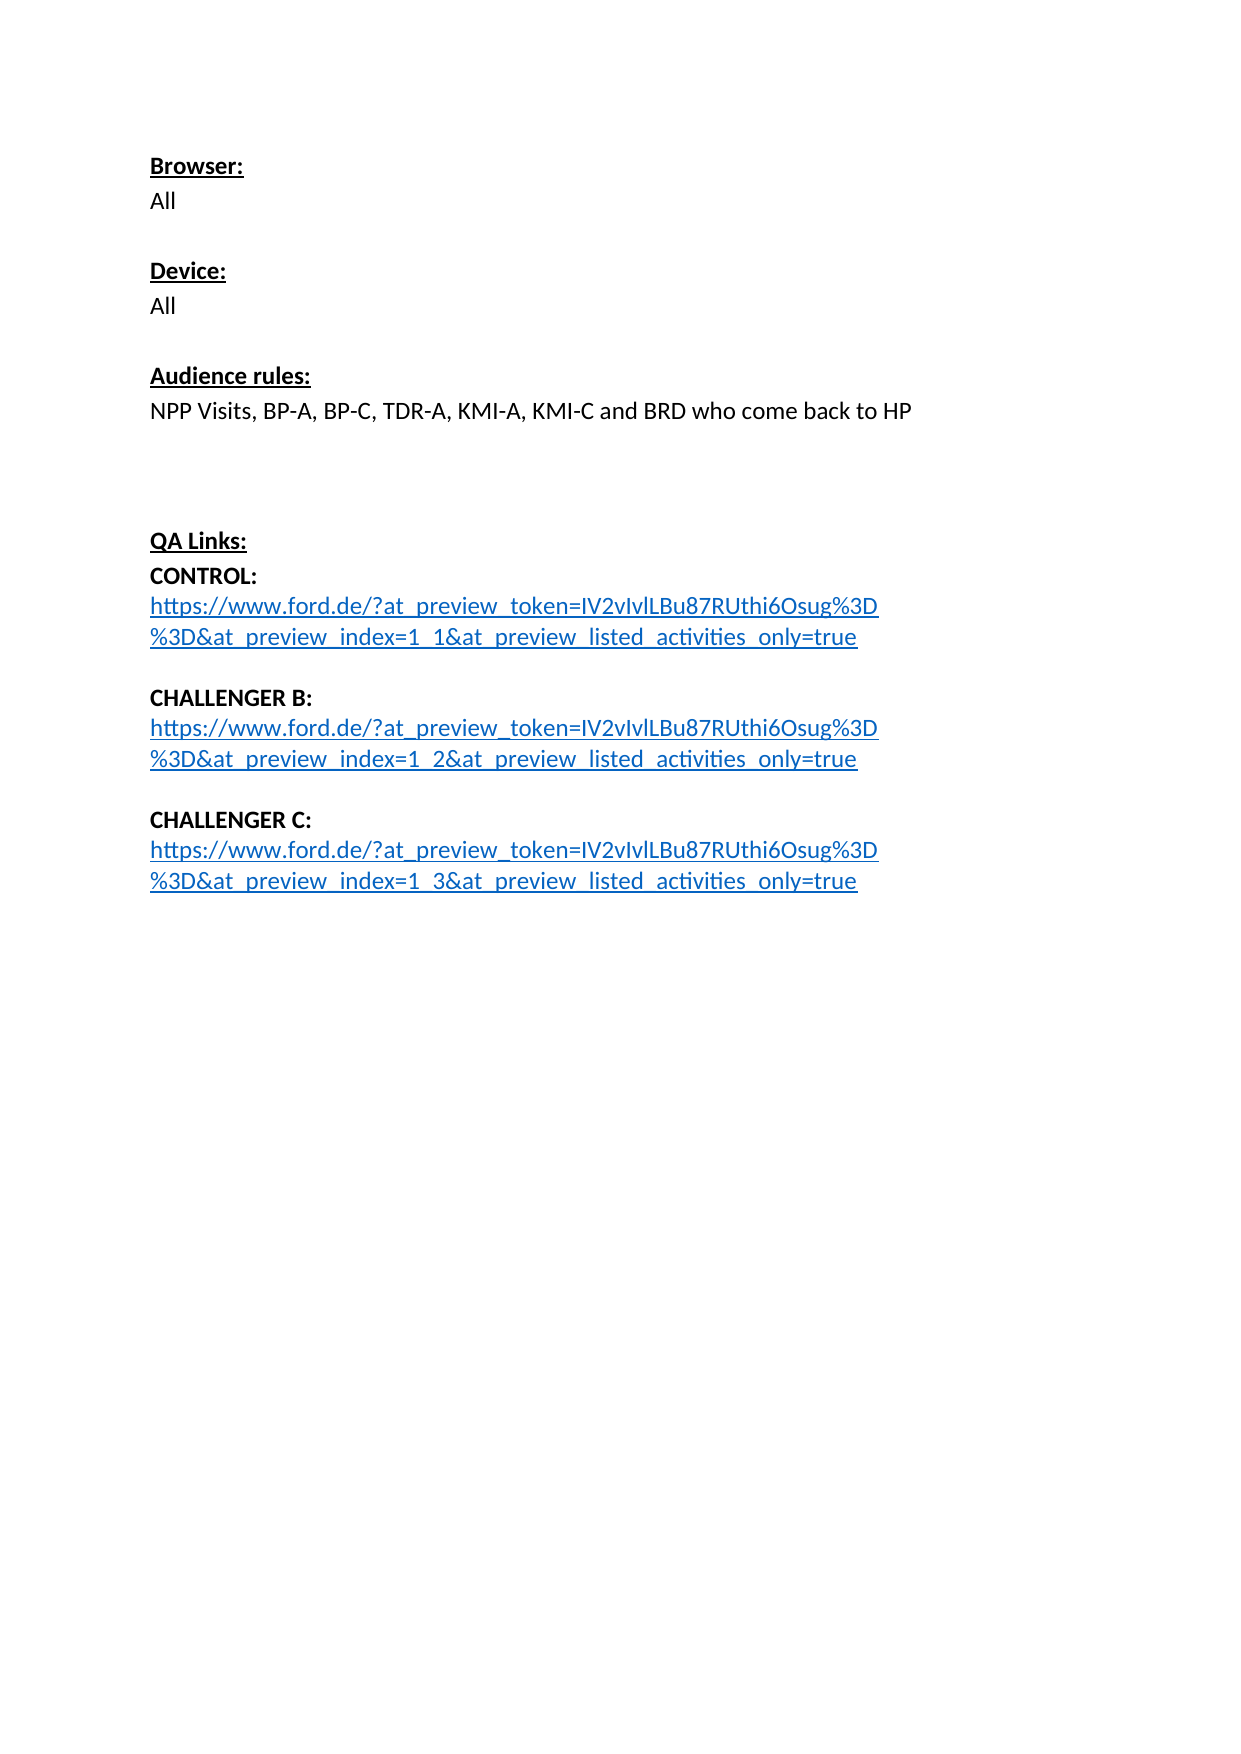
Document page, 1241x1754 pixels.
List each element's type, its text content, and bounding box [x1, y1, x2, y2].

text https://www.ford.de/?at_preview_token=IV2vIvlLBu87RUthi6Osug%3D%3D&at_preview_index=1_1&at_preview_listed_activities_only=true [150, 591, 1090, 652]
text CHALLENGER B: [150, 682, 1090, 713]
text Browser: All Device: All Audience rules: NPP Visits, BP-A, BP-C, TDR-A, KMI-A, KMI-C and BRD who come back to HP [150, 150, 1090, 496]
text QA Links: [150, 525, 1090, 556]
text https://www.ford.de/?at_preview_token=IV2vIvlLBu87RUthi6Osug%3D%3D&at_preview_index=1_2&at_preview_listed_activities_only=true [150, 713, 1090, 774]
text CONTROL: [150, 560, 1090, 591]
text https://www.ford.de/?at_preview_token=IV2vIvlLBu87RUthi6Osug%3D%3D&at_preview_index=1_3&at_preview_listed_activities_only=true [150, 835, 1090, 896]
text CHALLENGER C: [150, 804, 1090, 835]
